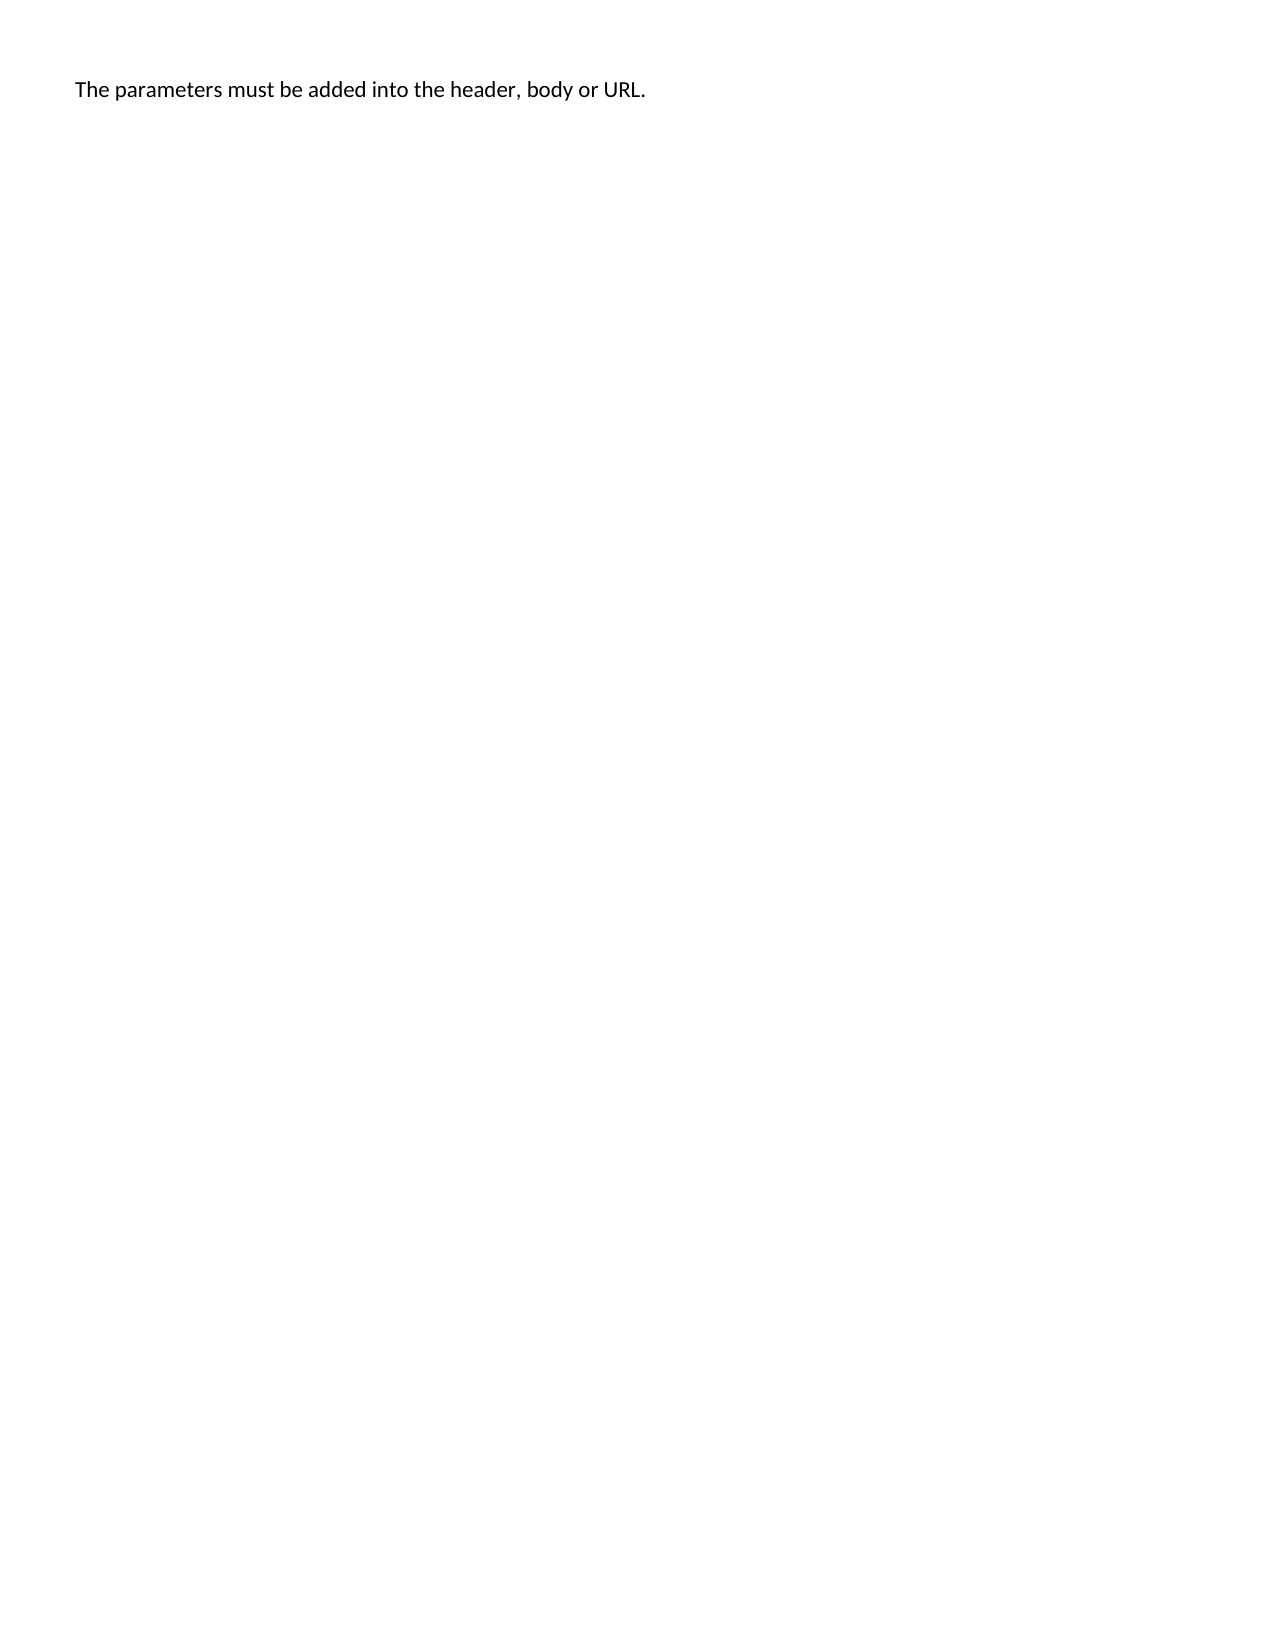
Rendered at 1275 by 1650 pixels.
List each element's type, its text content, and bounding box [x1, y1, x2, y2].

text The parameters must be added into the header, body or URL. [75, 75, 1200, 103]
